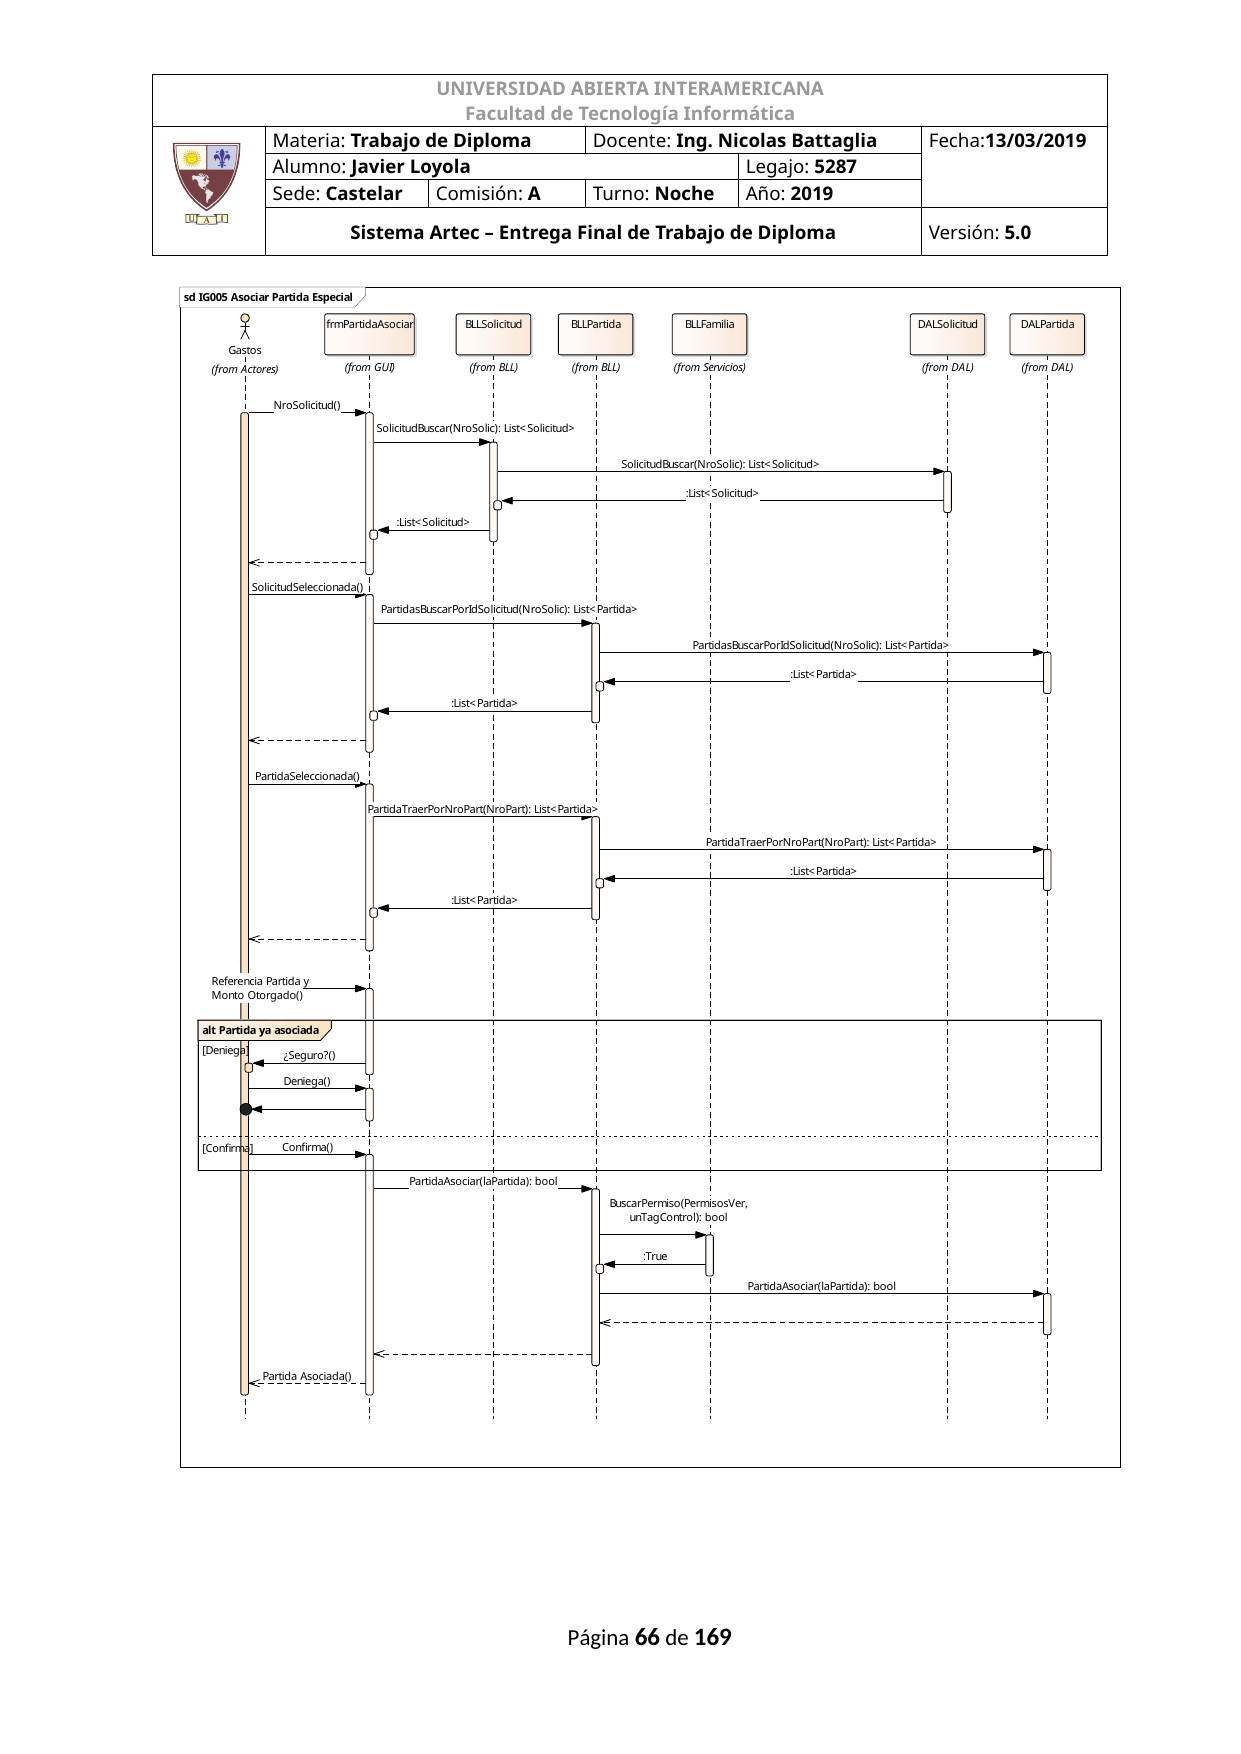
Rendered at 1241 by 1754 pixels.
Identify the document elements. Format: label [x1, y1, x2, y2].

picture [157, 136, 257, 228]
